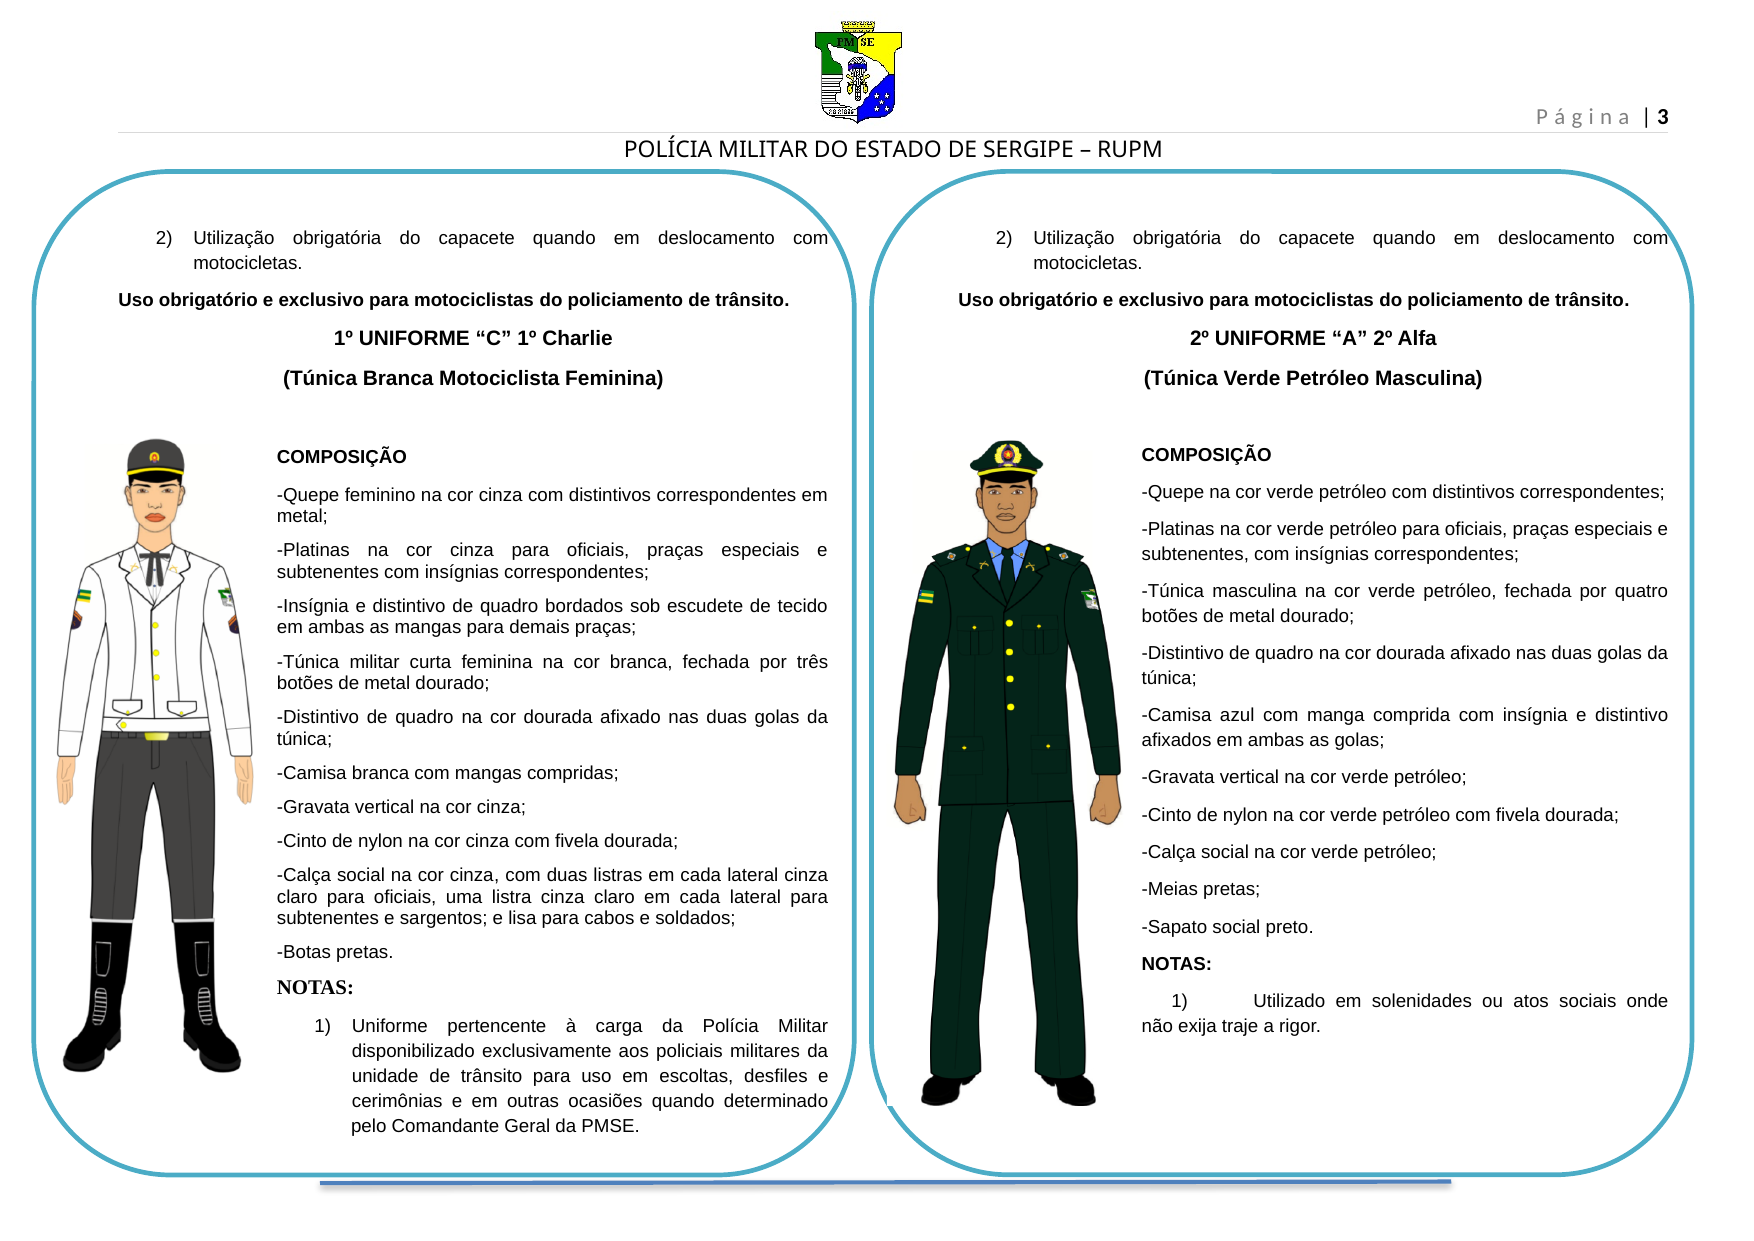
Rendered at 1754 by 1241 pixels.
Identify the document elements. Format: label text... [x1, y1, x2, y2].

text (Túnica Branca Motociclista Feminina) [118, 366, 828, 390]
text -Platinas na cor cinza para oficiais, praças especiais e subtenentes com insígnias correspondentes; [118, 539, 828, 582]
text -Cinto de nylon na cor verde petróleo com fivela dourada; [958, 804, 1668, 825]
text -Quepe feminino na cor cinza com distintivos correspondentes em metal; [118, 483, 828, 527]
text 1º UNIFORME “C” 1º Charlie [118, 326, 828, 350]
text -Cinto de nylon na cor cinza com fivela dourada; [118, 830, 828, 851]
text Uso obrigatório e exclusivo para motociclistas do policiamento de trânsito. [958, 289, 1668, 310]
text -Gravata vertical na cor cinza; [118, 796, 828, 817]
list Utilização obrigatória do capacete quando em deslocamento com motocicletas. [156, 227, 828, 273]
text -Quepe na cor verde petróleo com distintivos correspondentes; [958, 481, 1668, 502]
list Utilização obrigatória do capacete quando em deslocamento com motocicletas. [996, 227, 1668, 273]
picture [800, 11, 917, 132]
text -Platinas na cor verde petróleo para oficiais, praças especiais e subtenentes, com insígnias correspondentes; [958, 518, 1668, 564]
text -Túnica masculina na cor verde petróleo, fechada por quatro botões de metal dourado; [958, 580, 1668, 626]
list Uniforme pertencente à carga da Polícia Militar disponibilizado exclusivamente aos policiais militares da unidade de trânsito para uso em escoltas, desfiles e cerimônias e em outras ocasiões quando determinado pelo Comandante Geral da PMSE. [156, 1015, 828, 1136]
text -Camisa branca com mangas compridas; [118, 762, 828, 783]
text NOTAS: [958, 953, 1668, 974]
picture [48, 437, 260, 1078]
text -Sapato social preto. [958, 916, 1668, 937]
text -Botas pretas. [118, 941, 828, 963]
text -Distintivo de quadro na cor dourada afixado nas duas golas da túnica; [958, 642, 1668, 688]
list Utilizado em solenidades ou atos sociais onde não exija traje a rigor. [958, 990, 1668, 1036]
text (Túnica Verde Petróleo Masculina) [958, 366, 1668, 390]
text -Túnica militar curta feminina na cor branca, fechada por três botões de metal dourado; [118, 650, 828, 693]
text -Camisa azul com manga comprida com insígnia e distintivo afixados em ambas as golas; [958, 704, 1668, 751]
text 2º UNIFORME “A” 2º Alfa [958, 326, 1668, 350]
text -Distintivo de quadro na cor dourada afixado nas duas golas da túnica; [118, 706, 828, 749]
text -Calça social na cor cinza, com duas listras em cada lateral cinza claro para oficiais, uma listra cinza claro em cada lateral para subtenentes e sargentos; e lisa para cabos e soldados; [118, 864, 828, 928]
text COMPOSIÇÃO [958, 443, 1668, 465]
text NOTAS: [118, 975, 828, 999]
text -Insígnia e distintivo de quadro bordados sob escudete de tecido em ambas as mangas para demais praças; [118, 595, 828, 638]
text -Calça social na cor verde petróleo; [958, 841, 1668, 862]
text -Meias pretas; [958, 878, 1668, 900]
text COMPOSIÇÃO [118, 446, 828, 468]
picture [886, 438, 1126, 1106]
text -Gravata vertical na cor verde petróleo; [958, 766, 1668, 788]
text Uso obrigatório e exclusivo para motociclistas do policiamento de trânsito. [118, 289, 828, 310]
